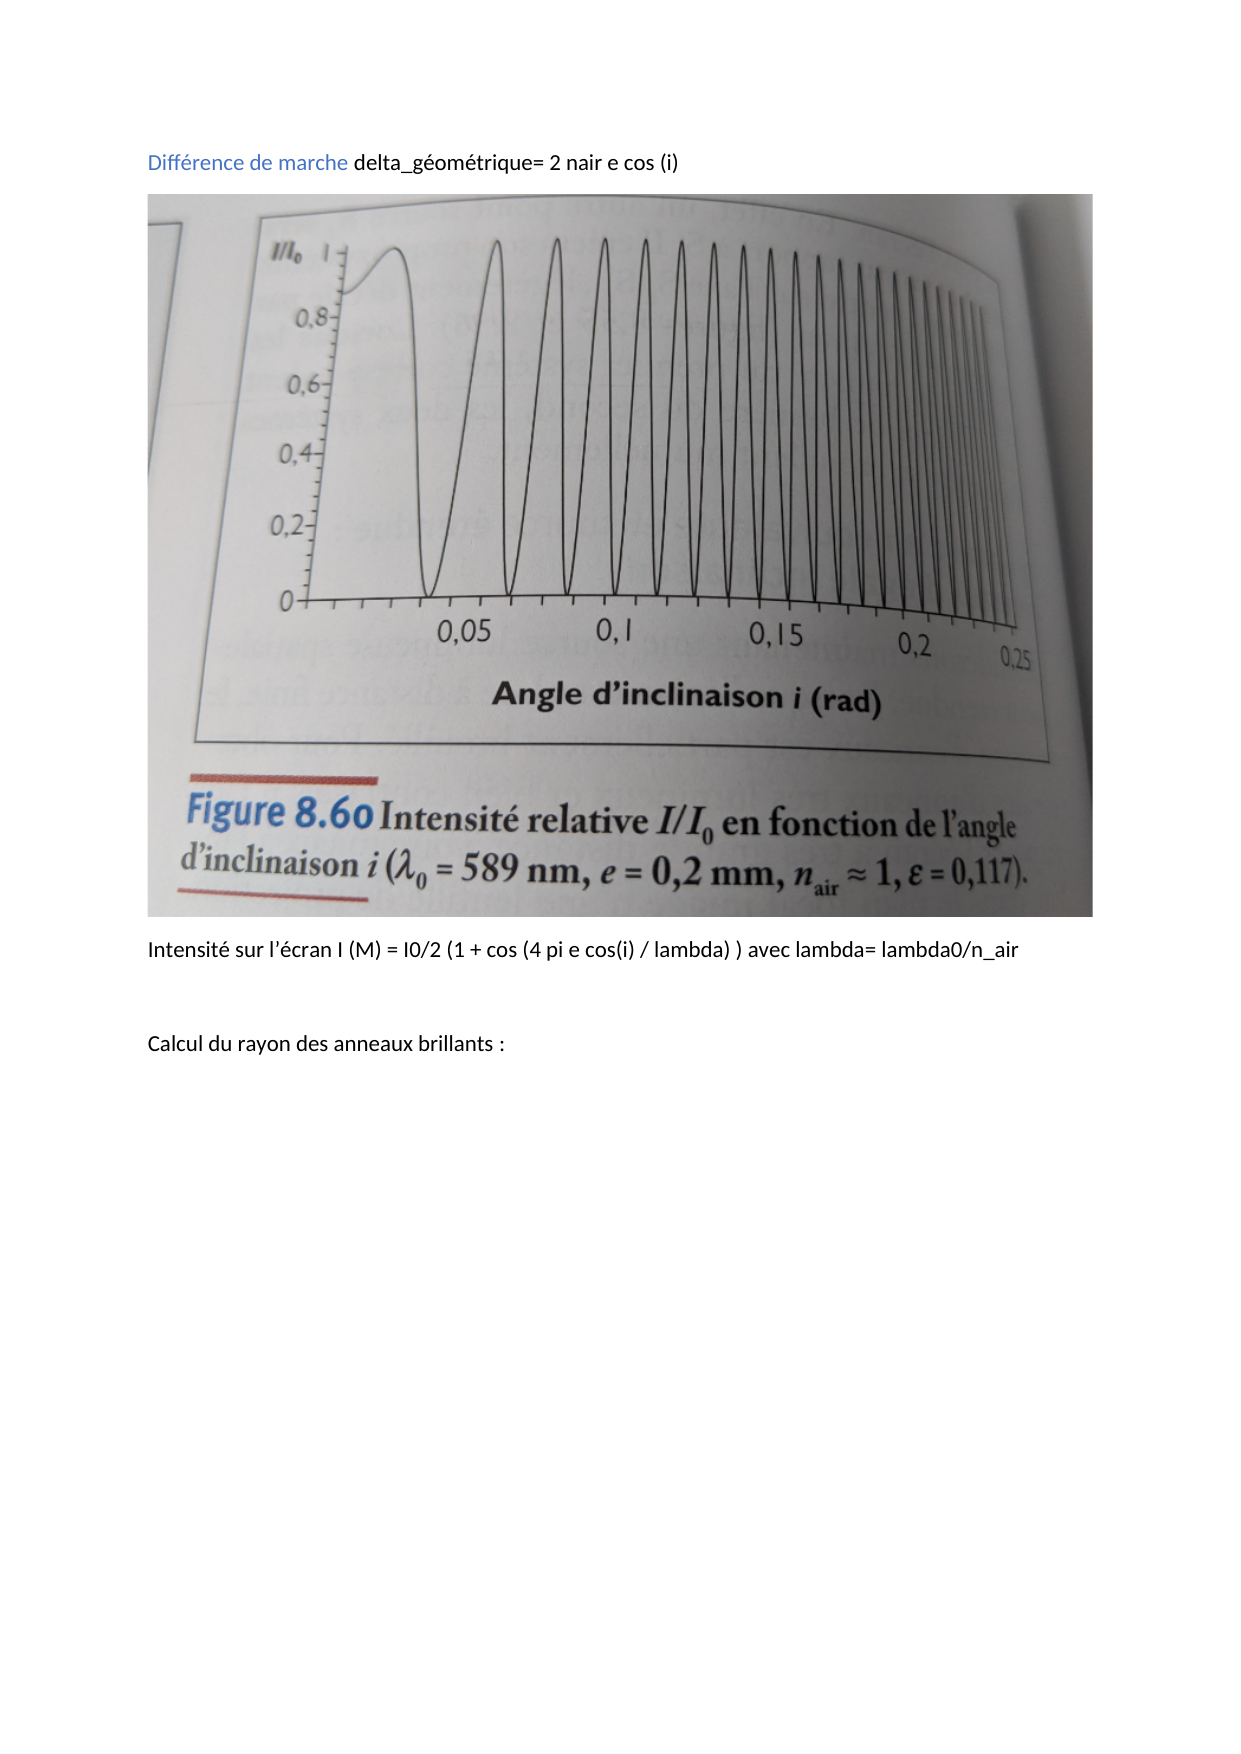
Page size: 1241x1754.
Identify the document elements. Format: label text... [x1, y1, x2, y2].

text Calcul du rayon des anneaux brillants : [148, 1029, 1093, 1057]
picture [147, 194, 1093, 917]
text Différence de marche delta_géométrique= 2 nair e cos (i) [148, 148, 1093, 176]
text Intensité sur l’écran I (M) = I0/2 (1 + cos (4 pi e cos(i) / lambda) ) avec lambda= lambda0/n_air [148, 935, 1093, 963]
